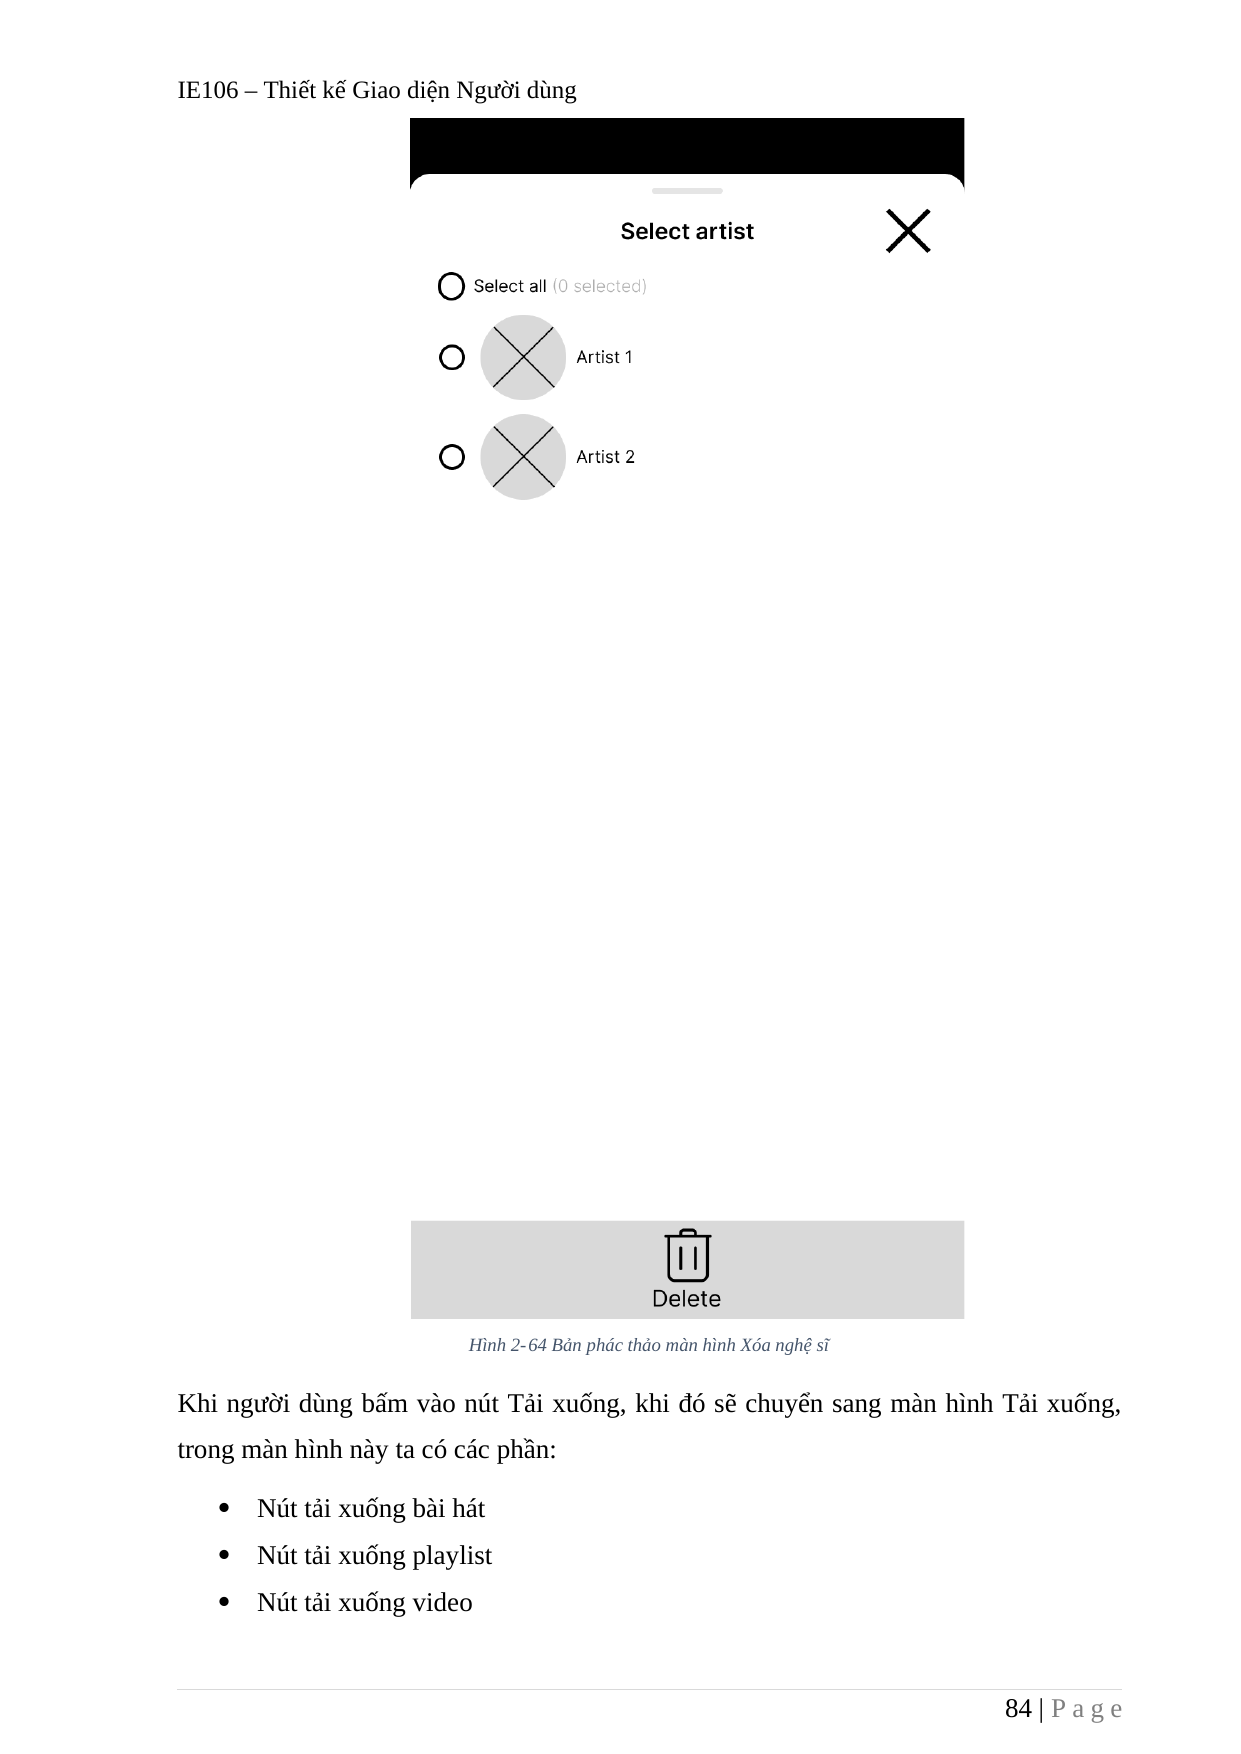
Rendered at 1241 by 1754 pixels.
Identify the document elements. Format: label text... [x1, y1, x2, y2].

list Nút tải xuống video [219, 1586, 1122, 1618]
list Nút tải xuống bài hát [219, 1493, 1122, 1524]
list Nút tải xuống playlist [219, 1539, 1122, 1571]
text Khi người dùng bấm vào nút Tải xuống, khi đó sẽ chuyển sang màn hình Tải xuống, trong màn hình này ta có các phần: [177, 1387, 1122, 1464]
picture [410, 118, 965, 1319]
